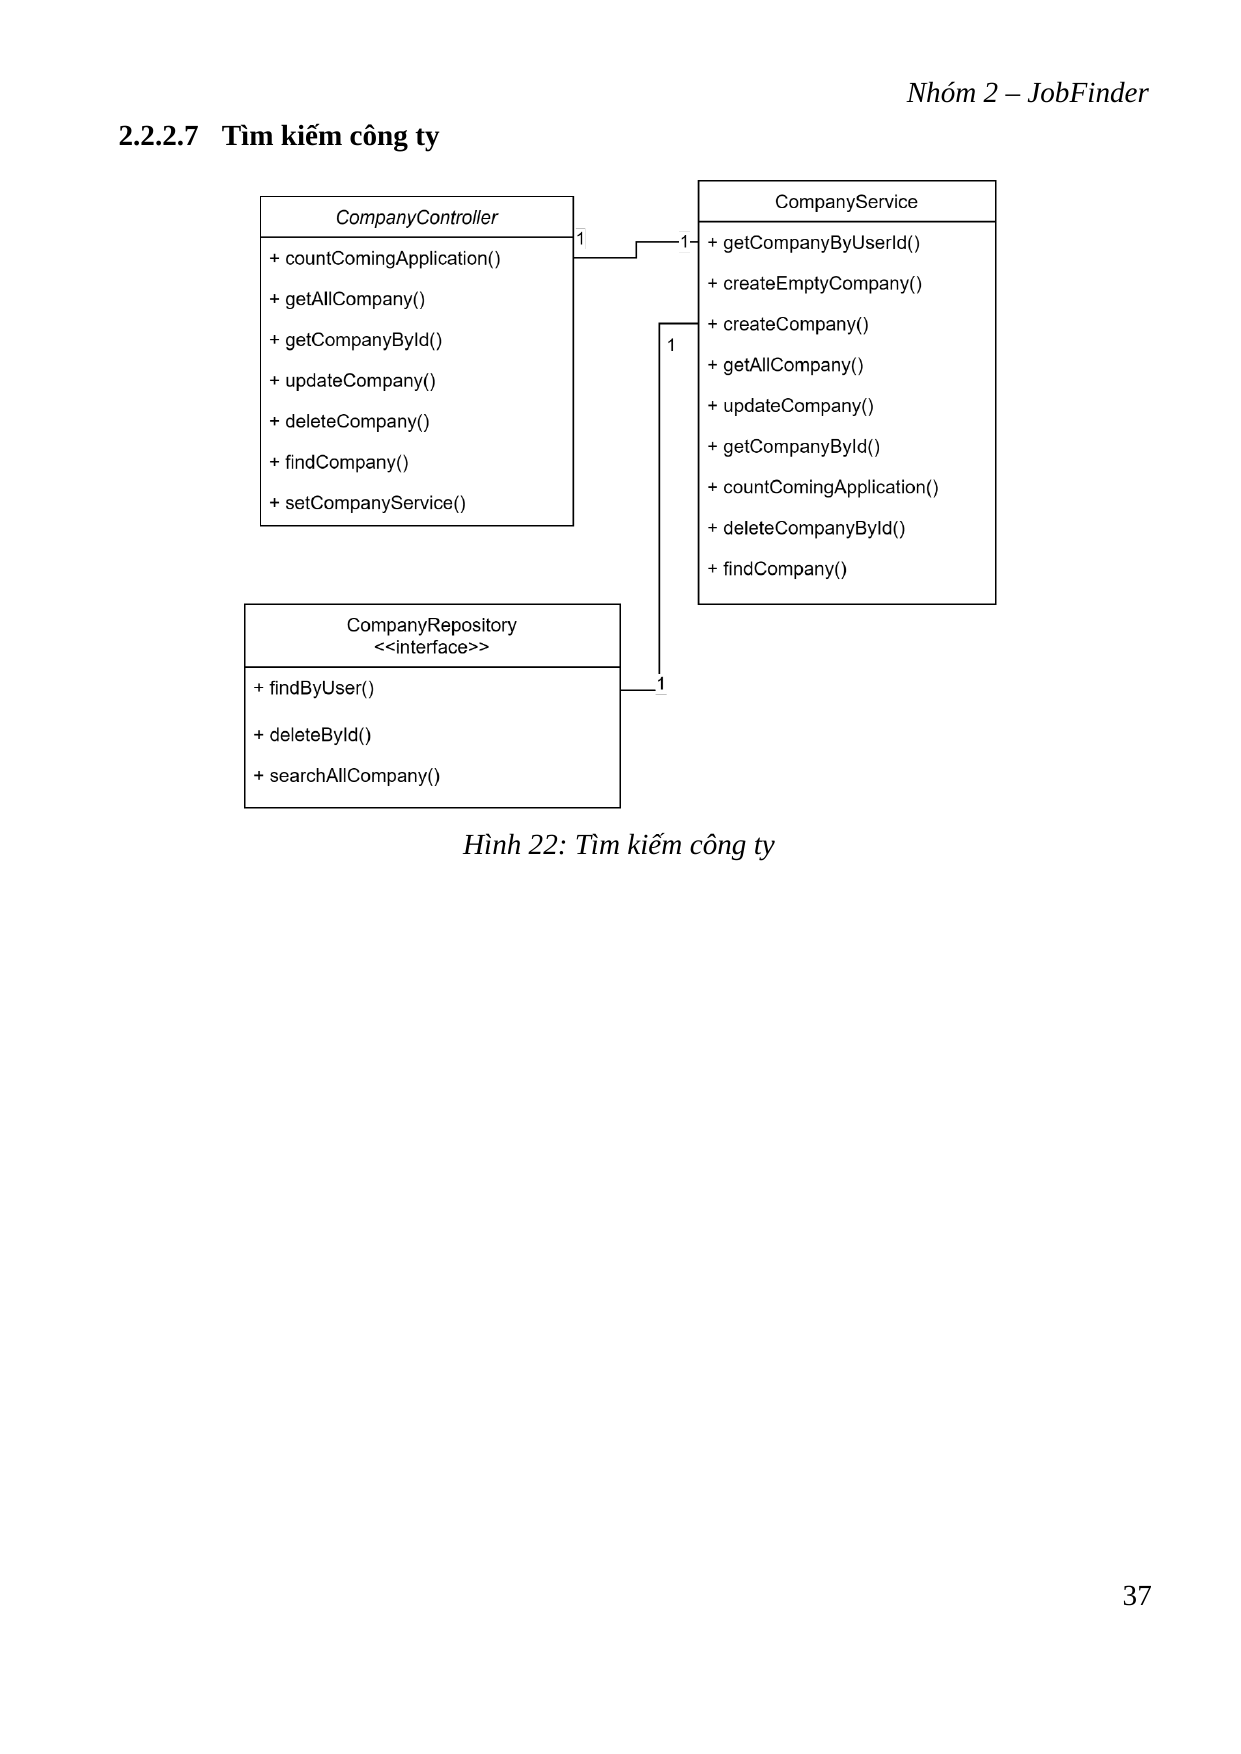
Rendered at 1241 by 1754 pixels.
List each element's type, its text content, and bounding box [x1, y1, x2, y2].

picture [228, 165, 1012, 824]
text Hình 22: Tìm kiếm công ty [89, 827, 1152, 861]
list Tìm kiếm công ty [118, 118, 1152, 152]
